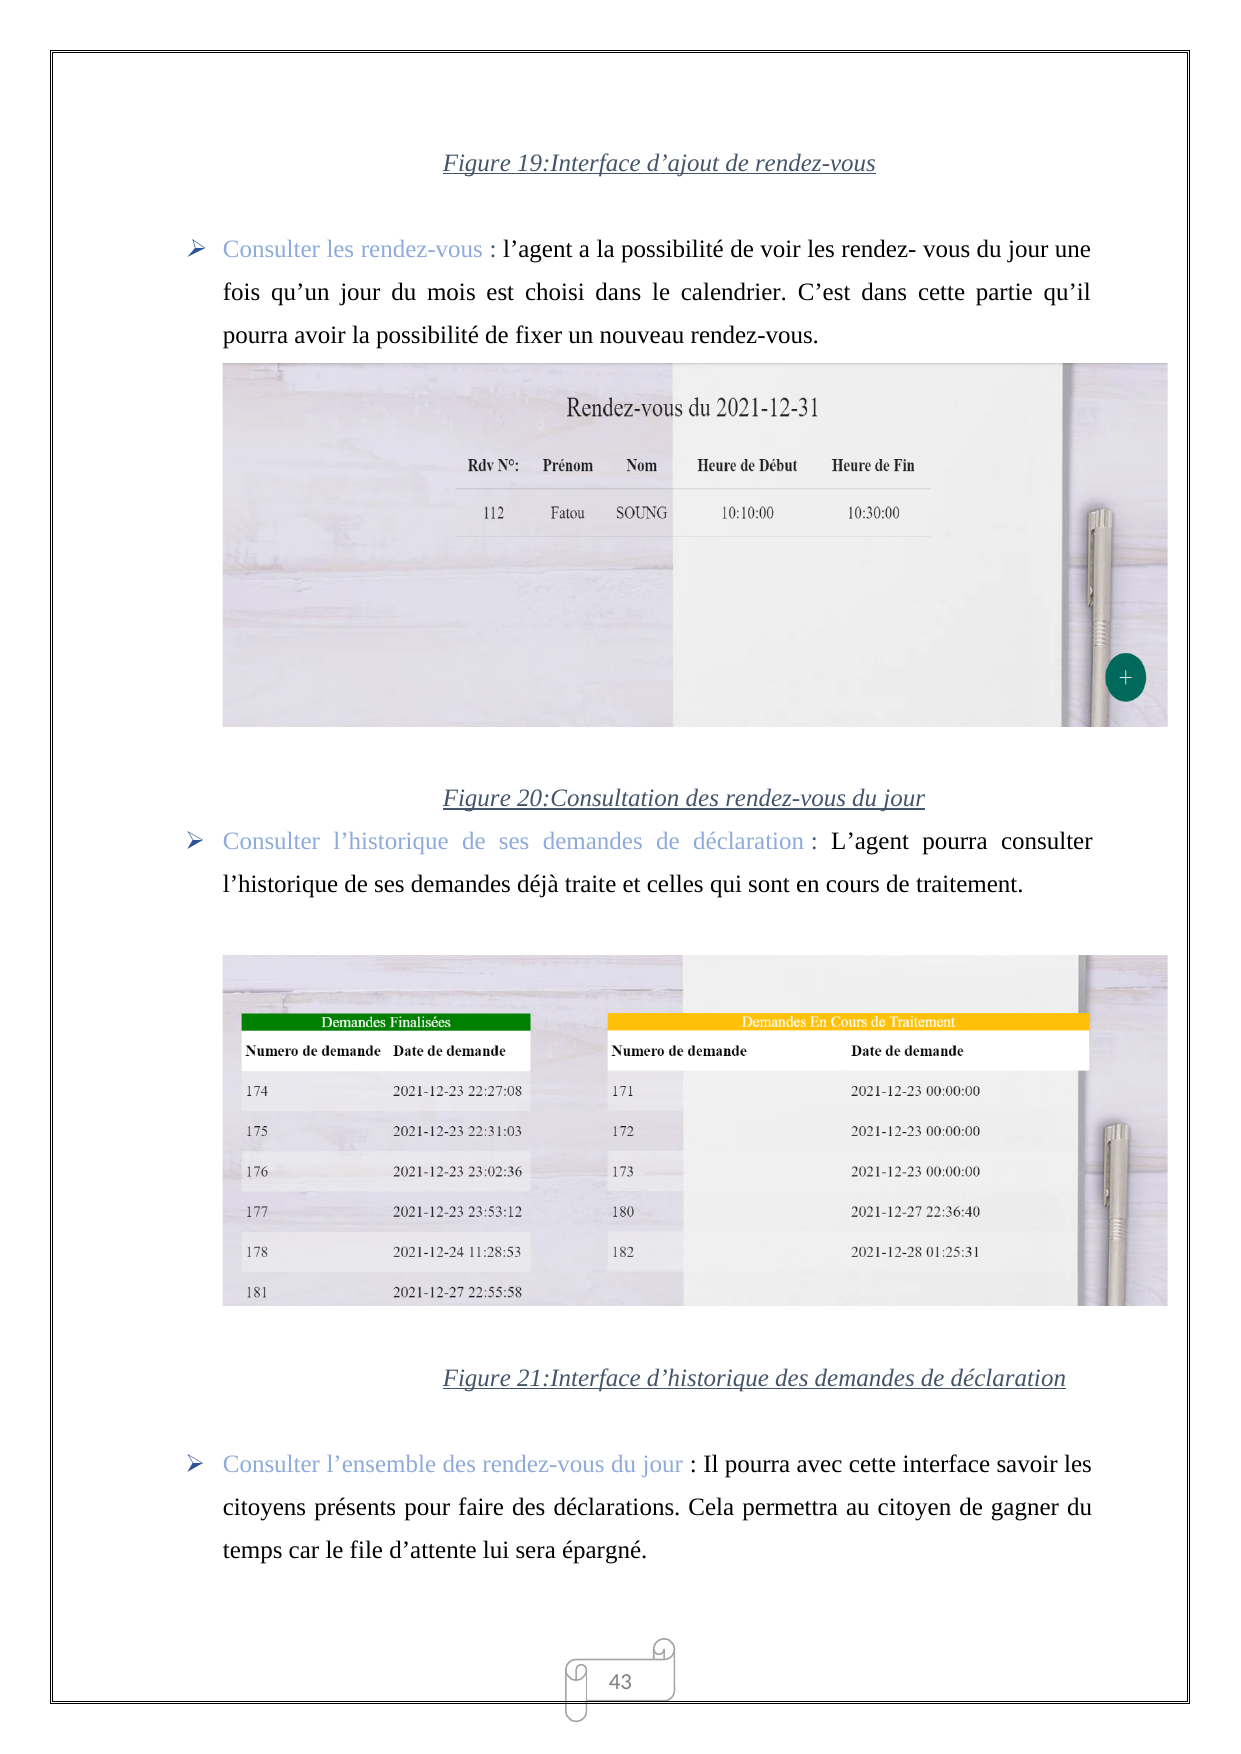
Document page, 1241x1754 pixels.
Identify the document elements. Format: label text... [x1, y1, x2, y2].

picture [222, 363, 1168, 727]
list Consulter l’historique de ses demandes de déclaration : L’agent pourra consulter l’historique de ses demandes déjà traite et celles qui sont en cours de traitement. [185, 826, 1093, 898]
list Consulter l’ensemble des rendez-vous du jour : Il pourra avec cette interface savoir les citoyens présents pour faire des déclarations. Cela permettra au citoyen de gagner du temps car le file d’attente lui sera épargné. [185, 1449, 1093, 1564]
picture [222, 955, 1168, 1306]
list Consulter les rendez-vous : l’agent a la possibilité de voir les rendez- vous du jour une fois qu’un jour du mois est choisi dans le calendrier. C’est dans cette partie qu’il pourra avoir la possibilité de fixer un nouveau rendez-vous. [185, 234, 1093, 349]
